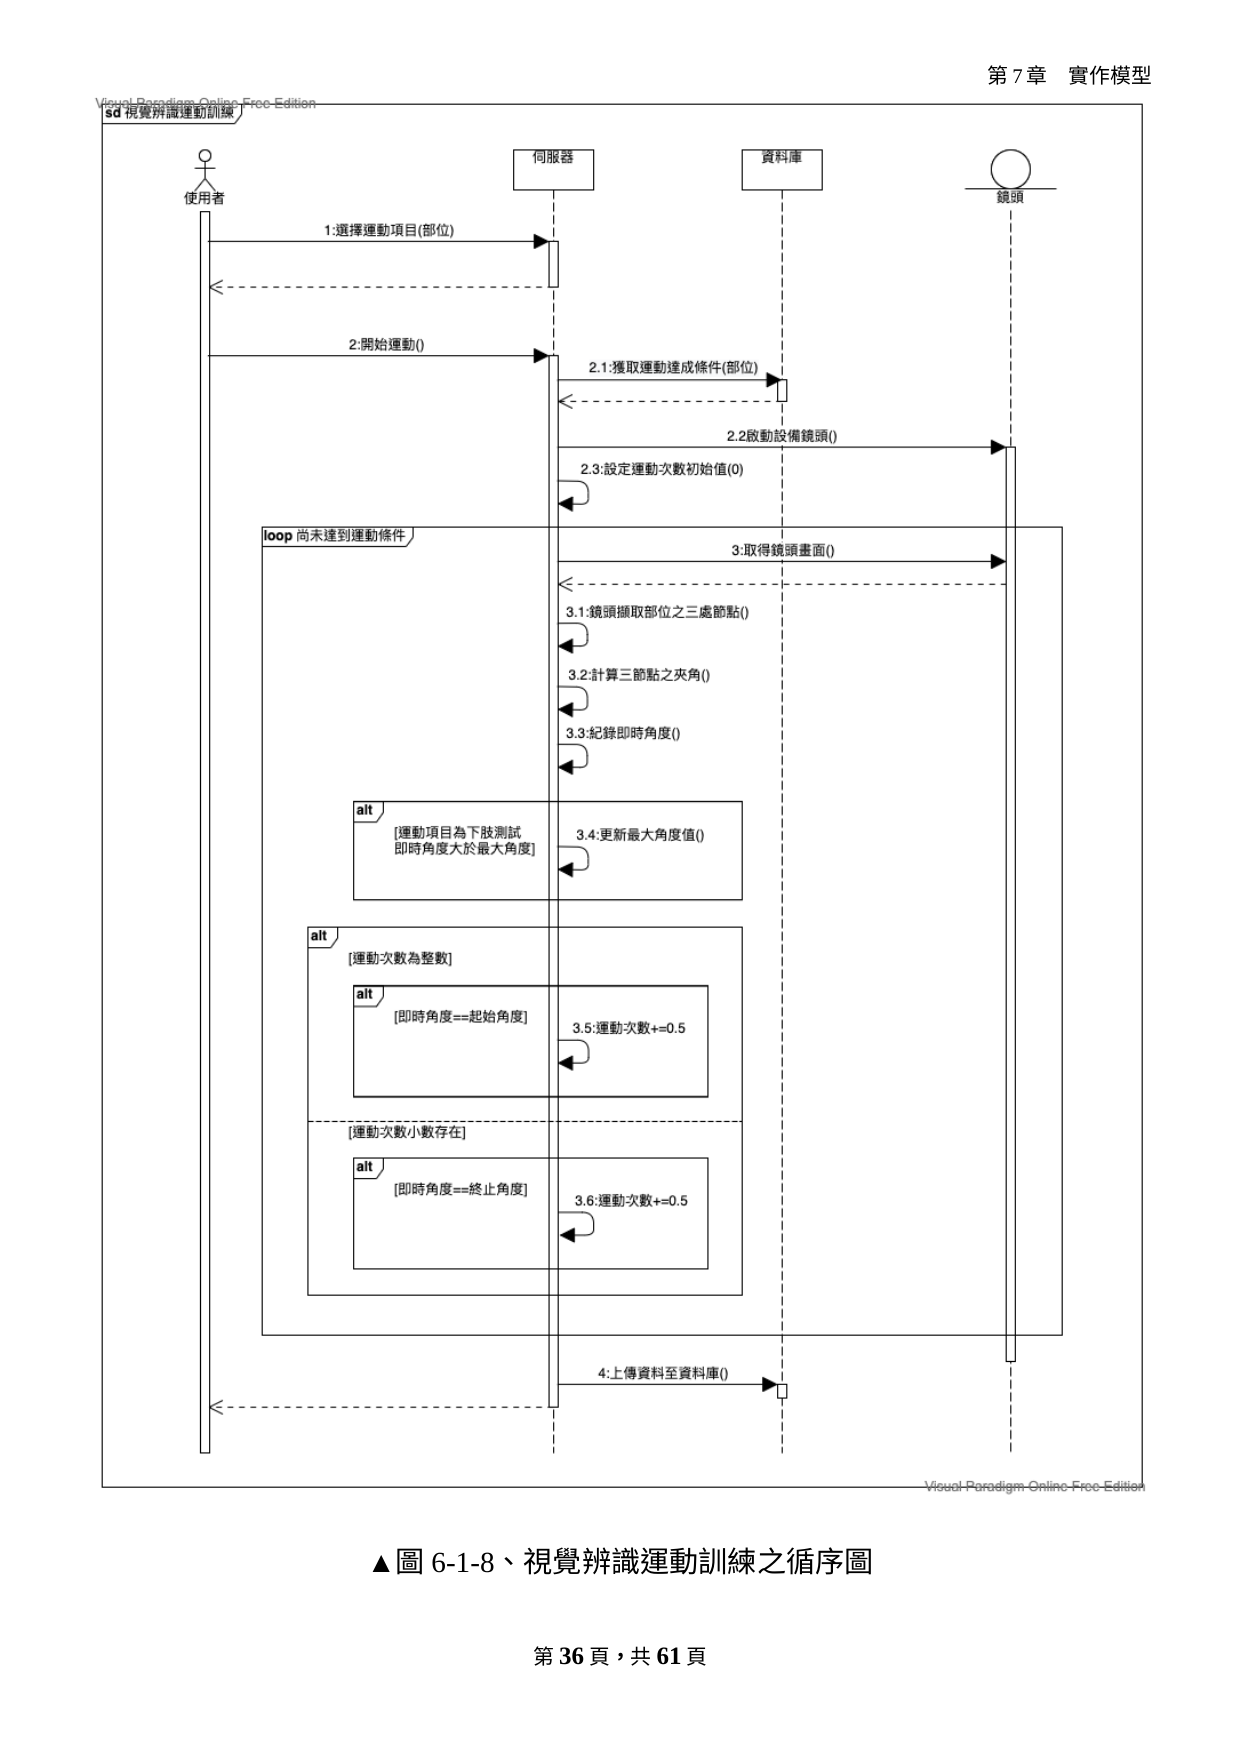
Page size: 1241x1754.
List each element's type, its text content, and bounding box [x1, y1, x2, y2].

picture [88, 91, 1152, 1497]
